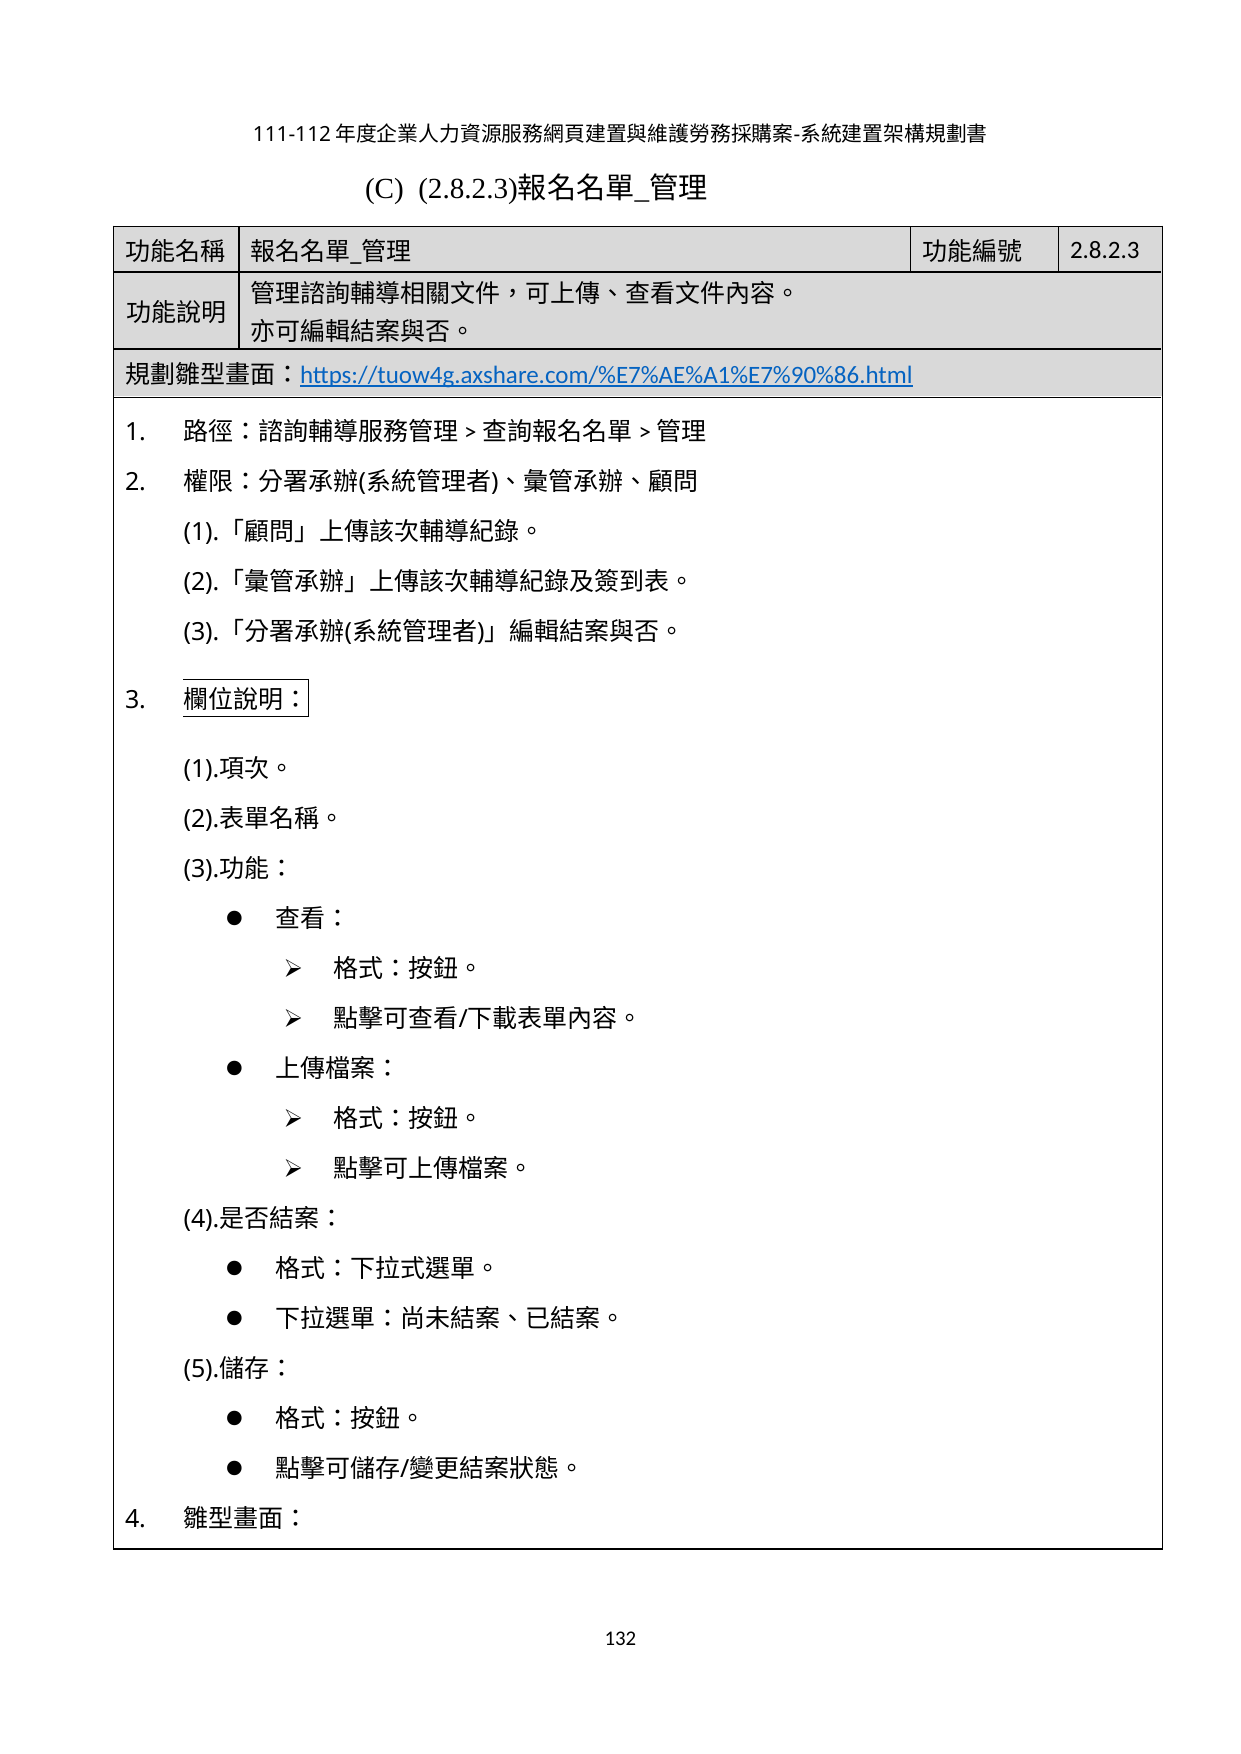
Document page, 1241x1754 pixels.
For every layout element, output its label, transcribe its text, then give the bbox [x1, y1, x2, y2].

table_header 功能名稱 [114, 227, 238, 271]
list (2.8.2.3)報名名單_管理 [365, 164, 1053, 207]
table_header 2.8.2.3 [1059, 227, 1162, 271]
table_cell 功能說明 [114, 273, 238, 348]
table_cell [114, 396, 1162, 1548]
table_cell 規劃雛型畫面：https://tuow4g.axshare.com/%E7%AE%A1%E7%90%86.html [114, 348, 1162, 396]
table_header 報名名單_管理 [240, 227, 910, 271]
table_header 功能編號 [911, 227, 1058, 271]
table_cell 管理諮詢輔導相關文件，可上傳、查看文件內容。 亦可編輯結案與否。 [240, 271, 1162, 348]
